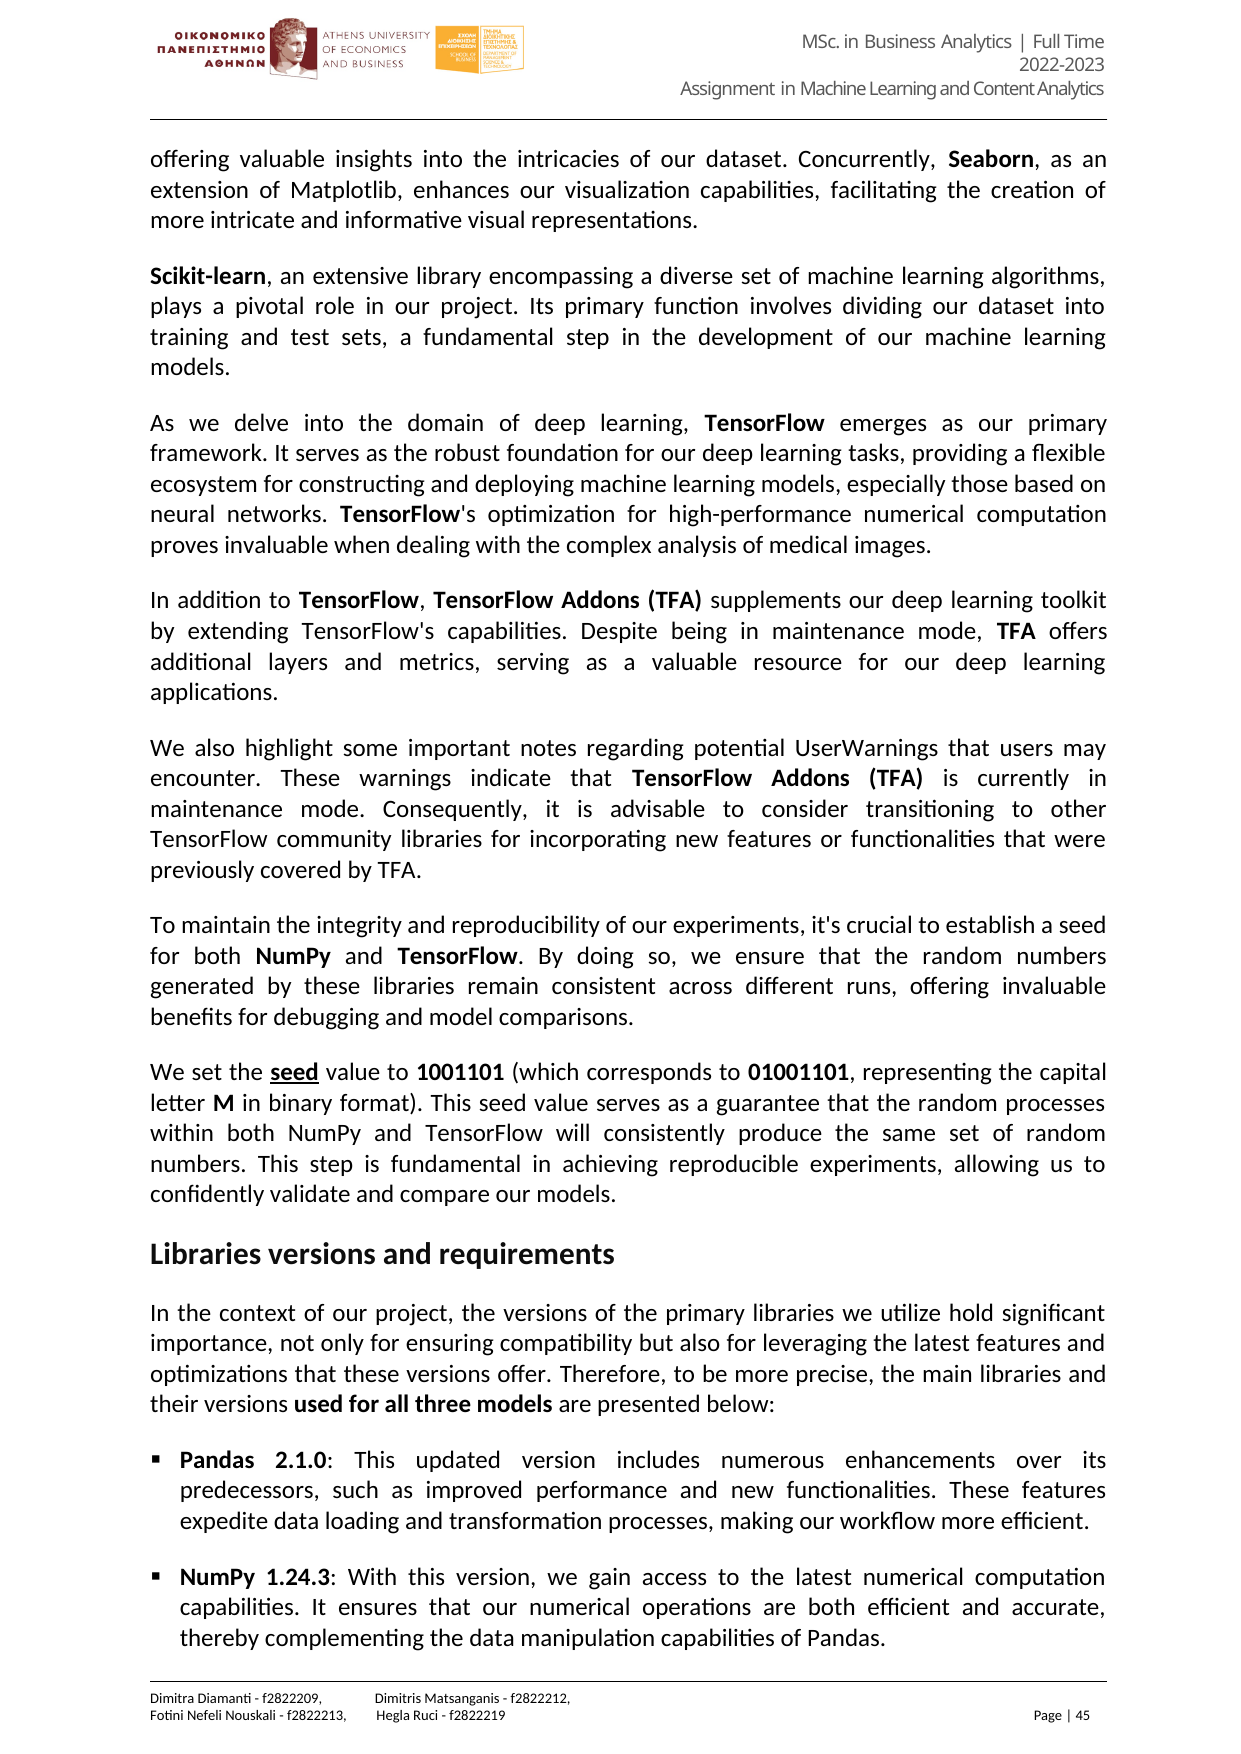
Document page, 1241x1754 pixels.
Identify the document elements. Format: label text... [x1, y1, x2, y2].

text As we delve into the domain of deep learning, TensorFlow emerges as our primary framework. It serves as the robust foundation for our deep learning tasks, providing a flexible ecosystem for constructing and deploying machine learning models, especially those based on neural networks. TensorFlow's optimization for high-performance numerical computation proves invaluable when dealing with the complex analysis of medical images. [150, 407, 1107, 559]
text Bottom of FormIn the context of our project, the versions of the primary libraries we utilize hold significant importance, not only for ensuring compatibility but also for leveraging the latest features and optimizations that these versions offer. Therefore, to be more precise, the main libraries and their versions used for all three models are presented below: [150, 1297, 1107, 1419]
text We also highlight some important notes regarding potential UserWarnings that users may encounter. These warnings indicate that TensorFlow Addons (TFA) is currently in maintenance mode. Consequently, it is advisable to consider transitioning to other TensorFlow community libraries for incorporating new features or functionalities that were previously covered by TFA. [150, 732, 1107, 884]
subtitle Libraries versions and requirements [150, 1234, 1107, 1272]
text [150, 143, 1107, 235]
list NumPy 1.24.3: With this version, we gain access to the latest numerical computation capabilities. It ensures that our numerical operations are both efficient and accurate, thereby complementing the data manipulation capabilities of Pandas. [150, 1561, 1107, 1652]
list Pandas 2.1.0: This updated version includes numerous enhancements over its predecessors, such as improved performance and new functionalities. These features expedite data loading and transformation processes, making our workflow more efficient. [150, 1444, 1107, 1536]
text In addition to TensorFlow, TensorFlow Addons (TFA) supplements our deep learning toolkit by extending TensorFlow's capabilities. Despite being in maintenance mode, TFA offers additional layers and metrics, serving as a valuable resource for our deep learning applications. [150, 584, 1107, 707]
text To maintain the integrity and reproducibility of our experiments, it's crucial to establish a seed for both NumPy and TensorFlow. By doing so, we ensure that the random numbers generated by these libraries remain consistent across different runs, offering invaluable benefits for debugging and model comparisons. [150, 909, 1107, 1031]
text Scikit-learn, an extensive library encompassing a diverse set of machine learning algorithms, plays a pivotal role in our project. Its primary function involves dividing our dataset into training and test sets, a fundamental step in the development of our machine learning models. [150, 260, 1107, 382]
picture [151, 17, 526, 82]
text We set the seed value to 1001101 (which corresponds to 01001101, representing the capital letter M in binary format). This seed value serves as a guarantee that the random processes within both NumPy and TensorFlow will consistently produce the same set of random numbers. This step is fundamental in achieving reproducible experiments, allowing us to confidently validate and compare our models.Top of Form [150, 1056, 1107, 1209]
